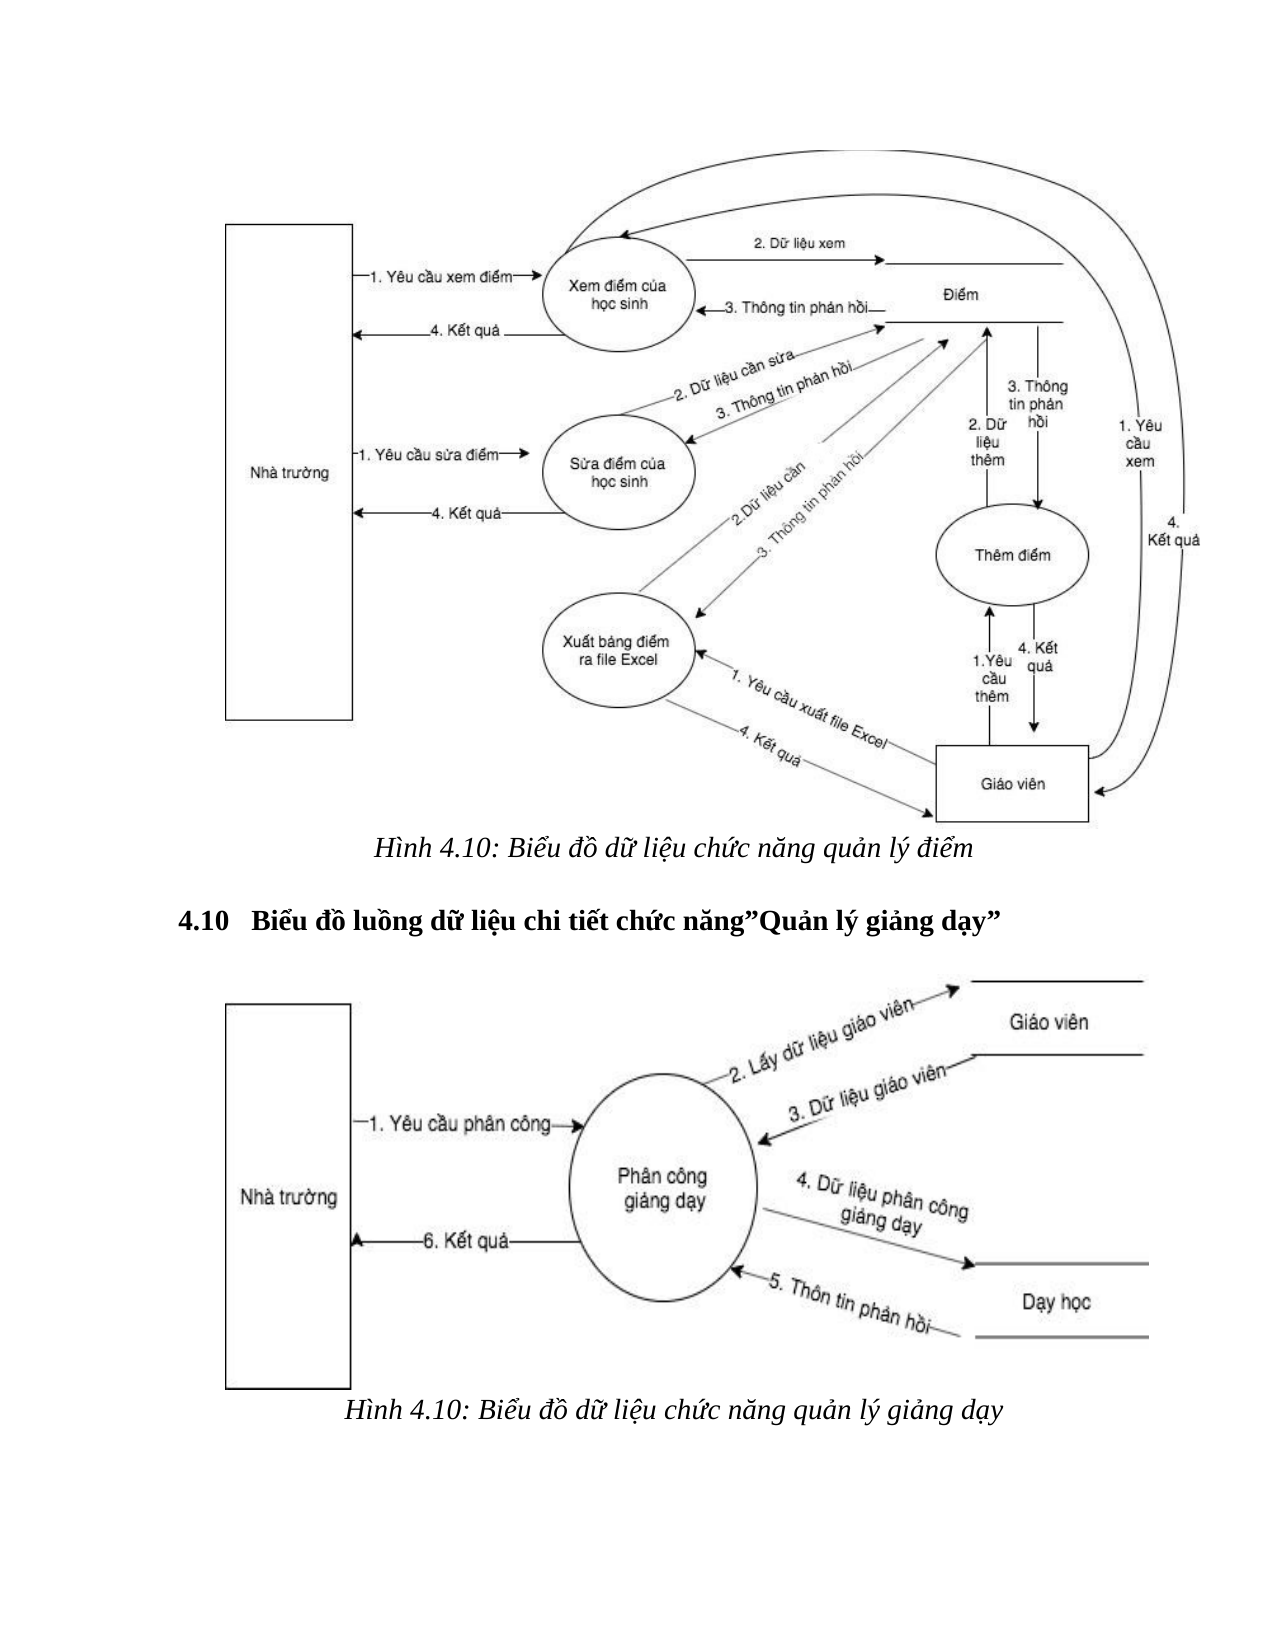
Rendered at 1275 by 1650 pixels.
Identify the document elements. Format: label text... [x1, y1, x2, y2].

list Hình 4.10: Biểu đồ dữ liệu chức năng quản lý điểm [225, 830, 1125, 864]
picture [225, 150, 1200, 829]
picture [225, 974, 1149, 1390]
list Biểu đồ luồng dữ liệu chi tiết chức năng”Quản lý giảng dạy” [178, 903, 1125, 936]
list Hình 4.10: Biểu đồ dữ liệu chức năng quản lý giảng dạy [225, 1392, 1125, 1426]
